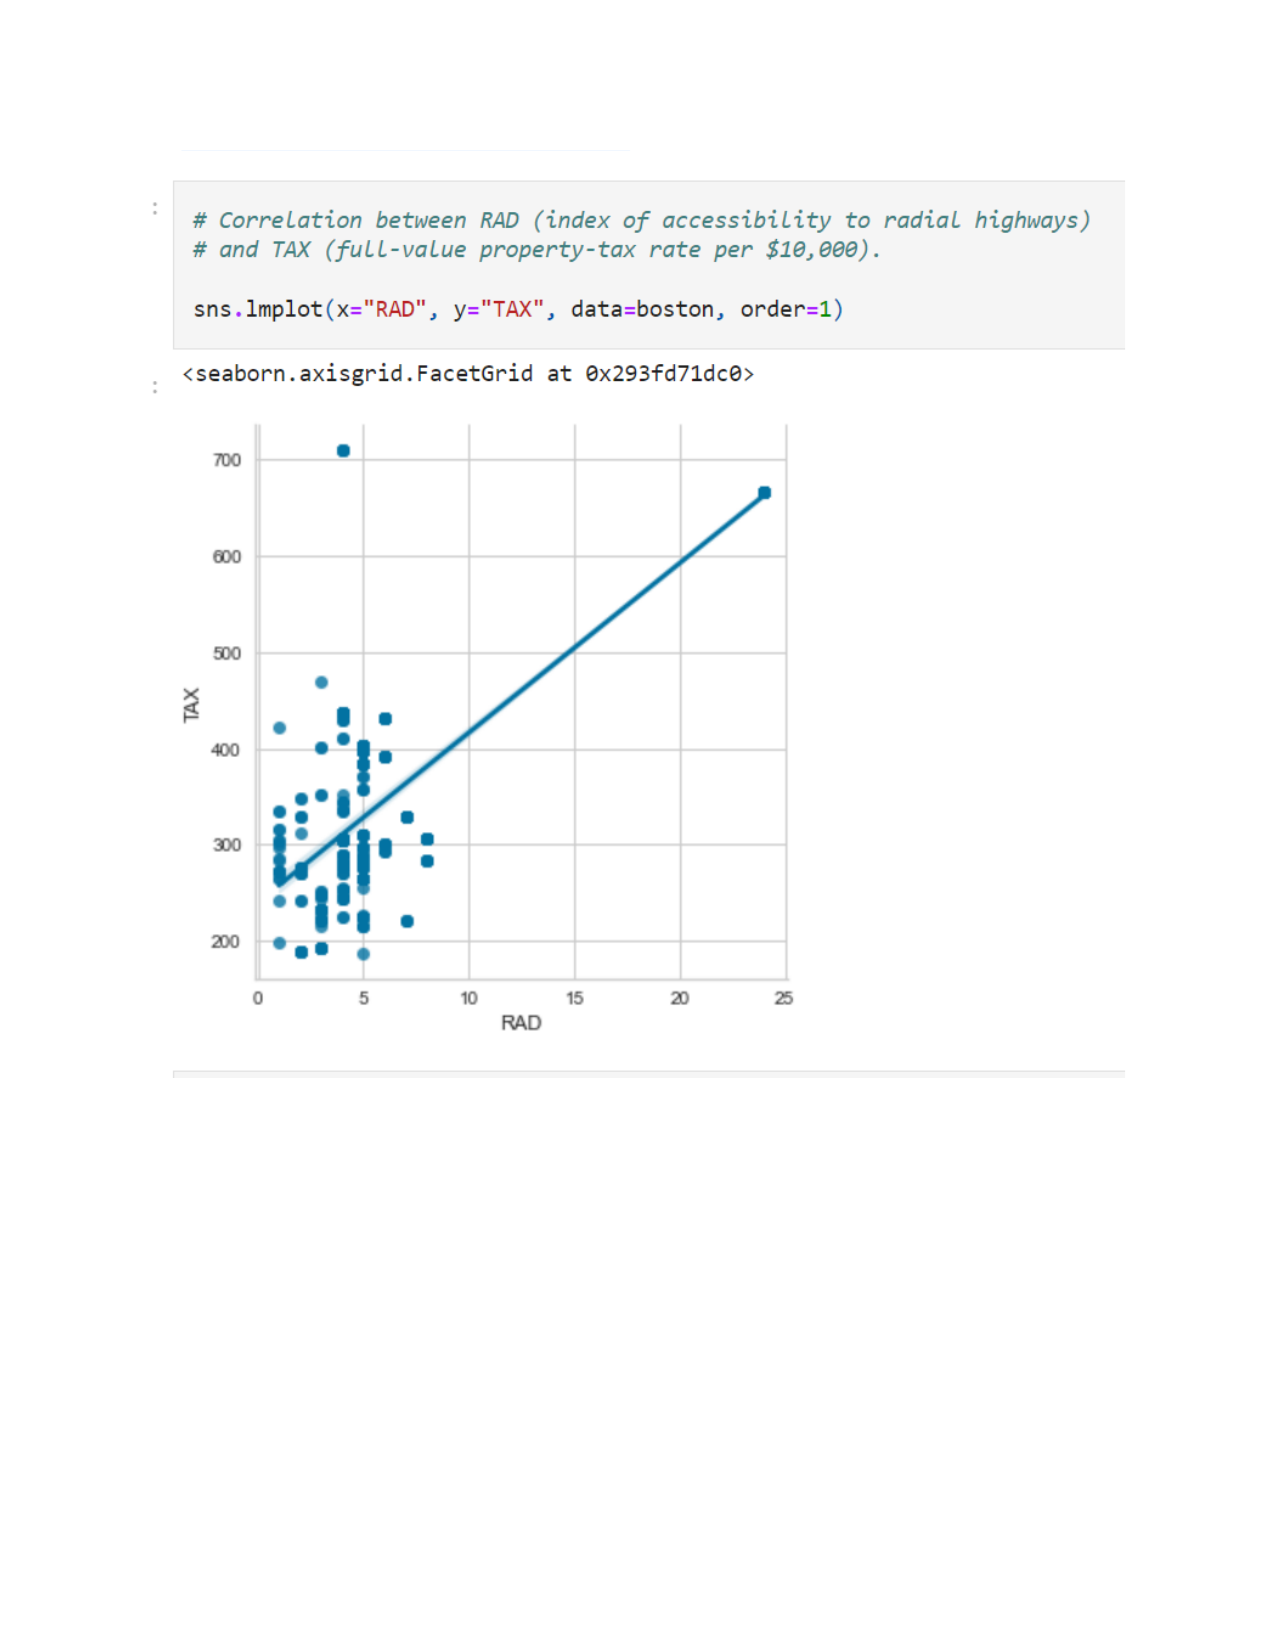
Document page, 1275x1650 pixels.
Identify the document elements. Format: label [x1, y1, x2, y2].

picture [150, 150, 1125, 1078]
